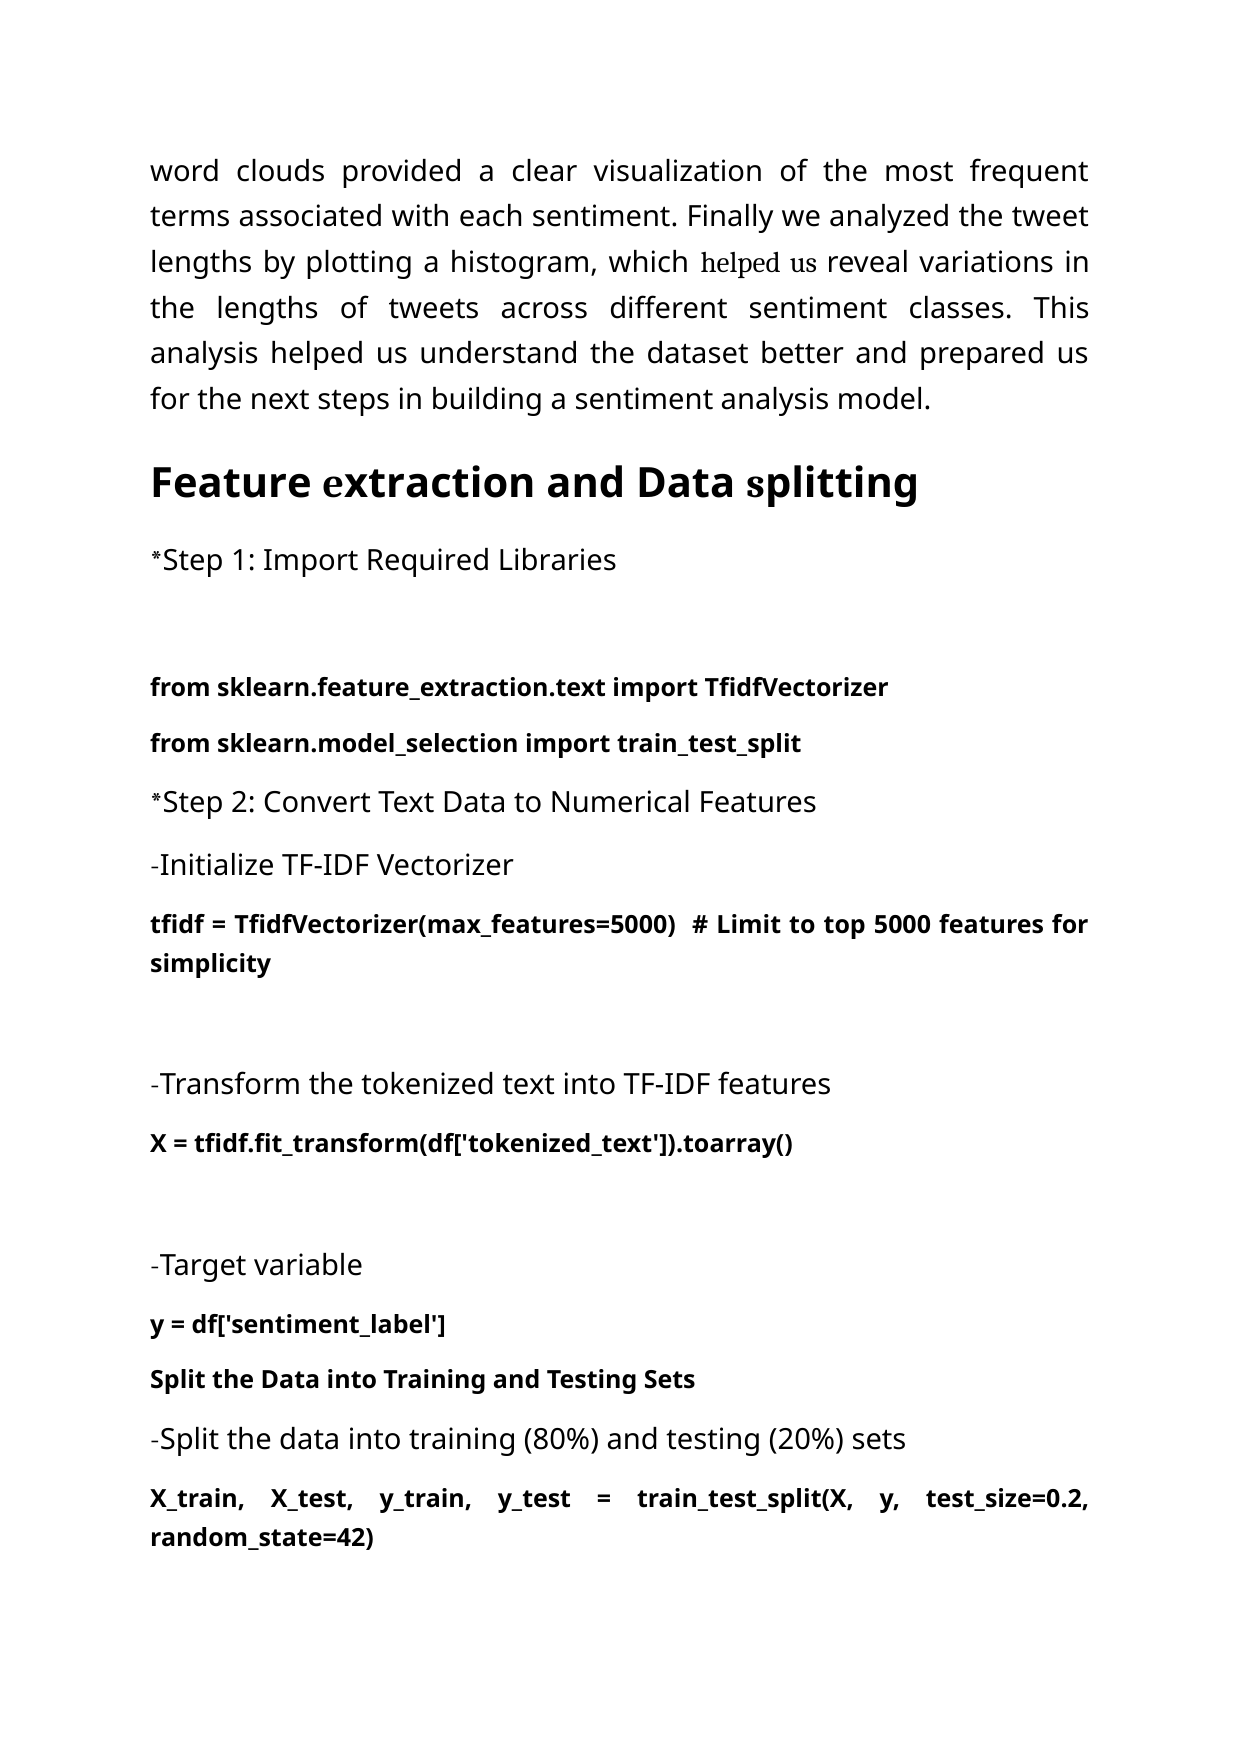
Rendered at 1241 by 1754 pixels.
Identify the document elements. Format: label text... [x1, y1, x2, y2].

text X = tfidf.fit_transform(df['tokenized_text']).toarray() [150, 1126, 1090, 1160]
text y = df['sentiment_label'] [150, 1306, 1090, 1340]
text *Step 1: Import Required Libraries [150, 539, 1090, 578]
text Split the Data into Training and Testing Sets [150, 1362, 1090, 1396]
text Feature extraction and Data splitting [150, 453, 1090, 510]
text -Target variable [150, 1244, 1090, 1284]
text from sklearn.model_selection import train_test_split [150, 726, 1090, 760]
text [150, 150, 1090, 418]
text *Step 2: Convert Text Data to Numerical Features [150, 782, 1090, 821]
text -Transform the tokenized text into TF-IDF features [150, 1063, 1090, 1103]
text X_train, X_test, y_train, y_test = train_test_split(X, y, test_size=0.2, random_state=42) [150, 1480, 1090, 1553]
text -Split the data into training (80%) and testing (20%) sets [150, 1418, 1090, 1458]
text -Initialize TF-IDF Vectorizer [150, 844, 1090, 884]
text tfidf = TfidfVectorizer(max_features=5000) # Limit to top 5000 features for simplicity [150, 906, 1090, 979]
text from sklearn.feature_extraction.text import TfidfVectorizer [150, 670, 1090, 704]
